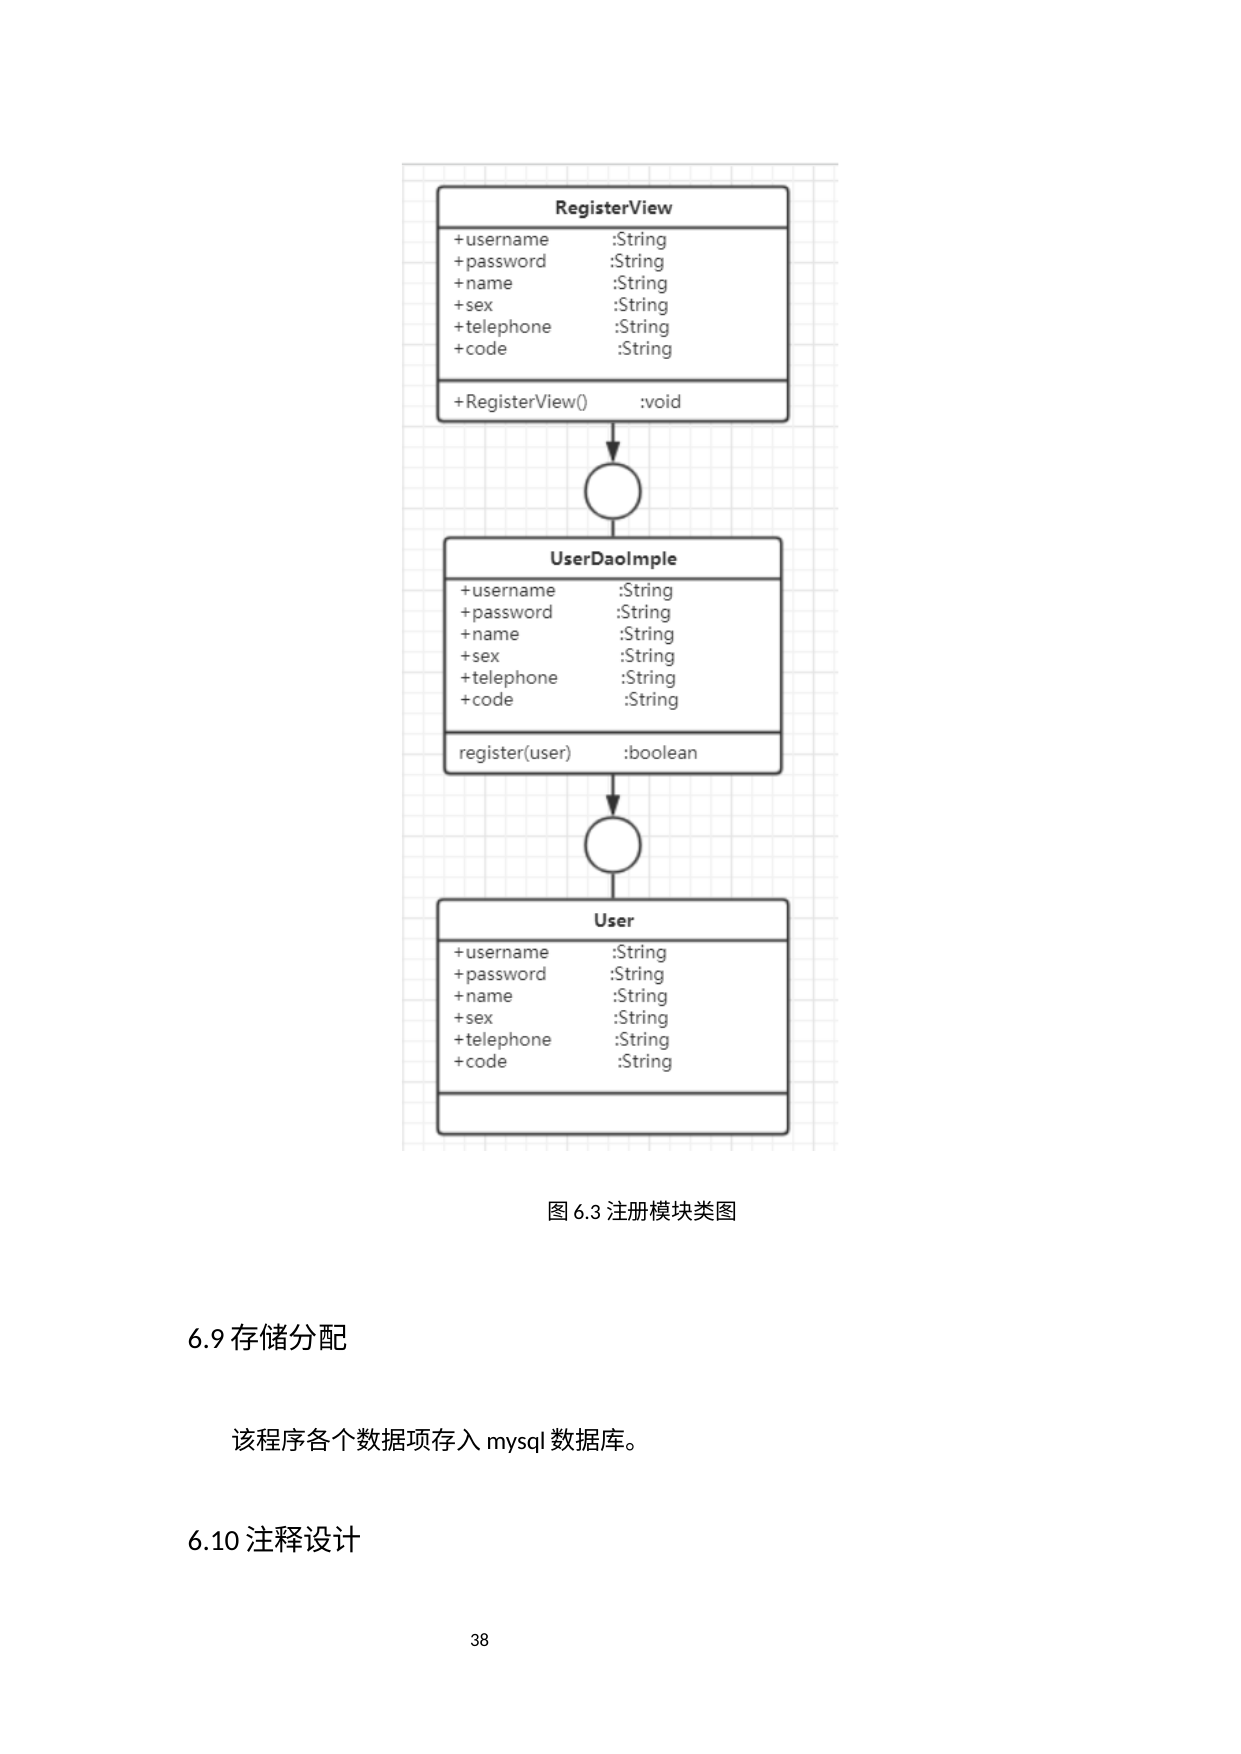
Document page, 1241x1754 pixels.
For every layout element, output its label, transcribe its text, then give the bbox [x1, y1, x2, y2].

text 6.10注释设计 [187, 1506, 1053, 1571]
text 图6.3 注册模块类图 [187, 1193, 1053, 1226]
picture [401, 162, 839, 1151]
text 该程序各个数据项存入mysql数据库。 [187, 1406, 1053, 1471]
text 6.9存储分配 [187, 1304, 1053, 1369]
